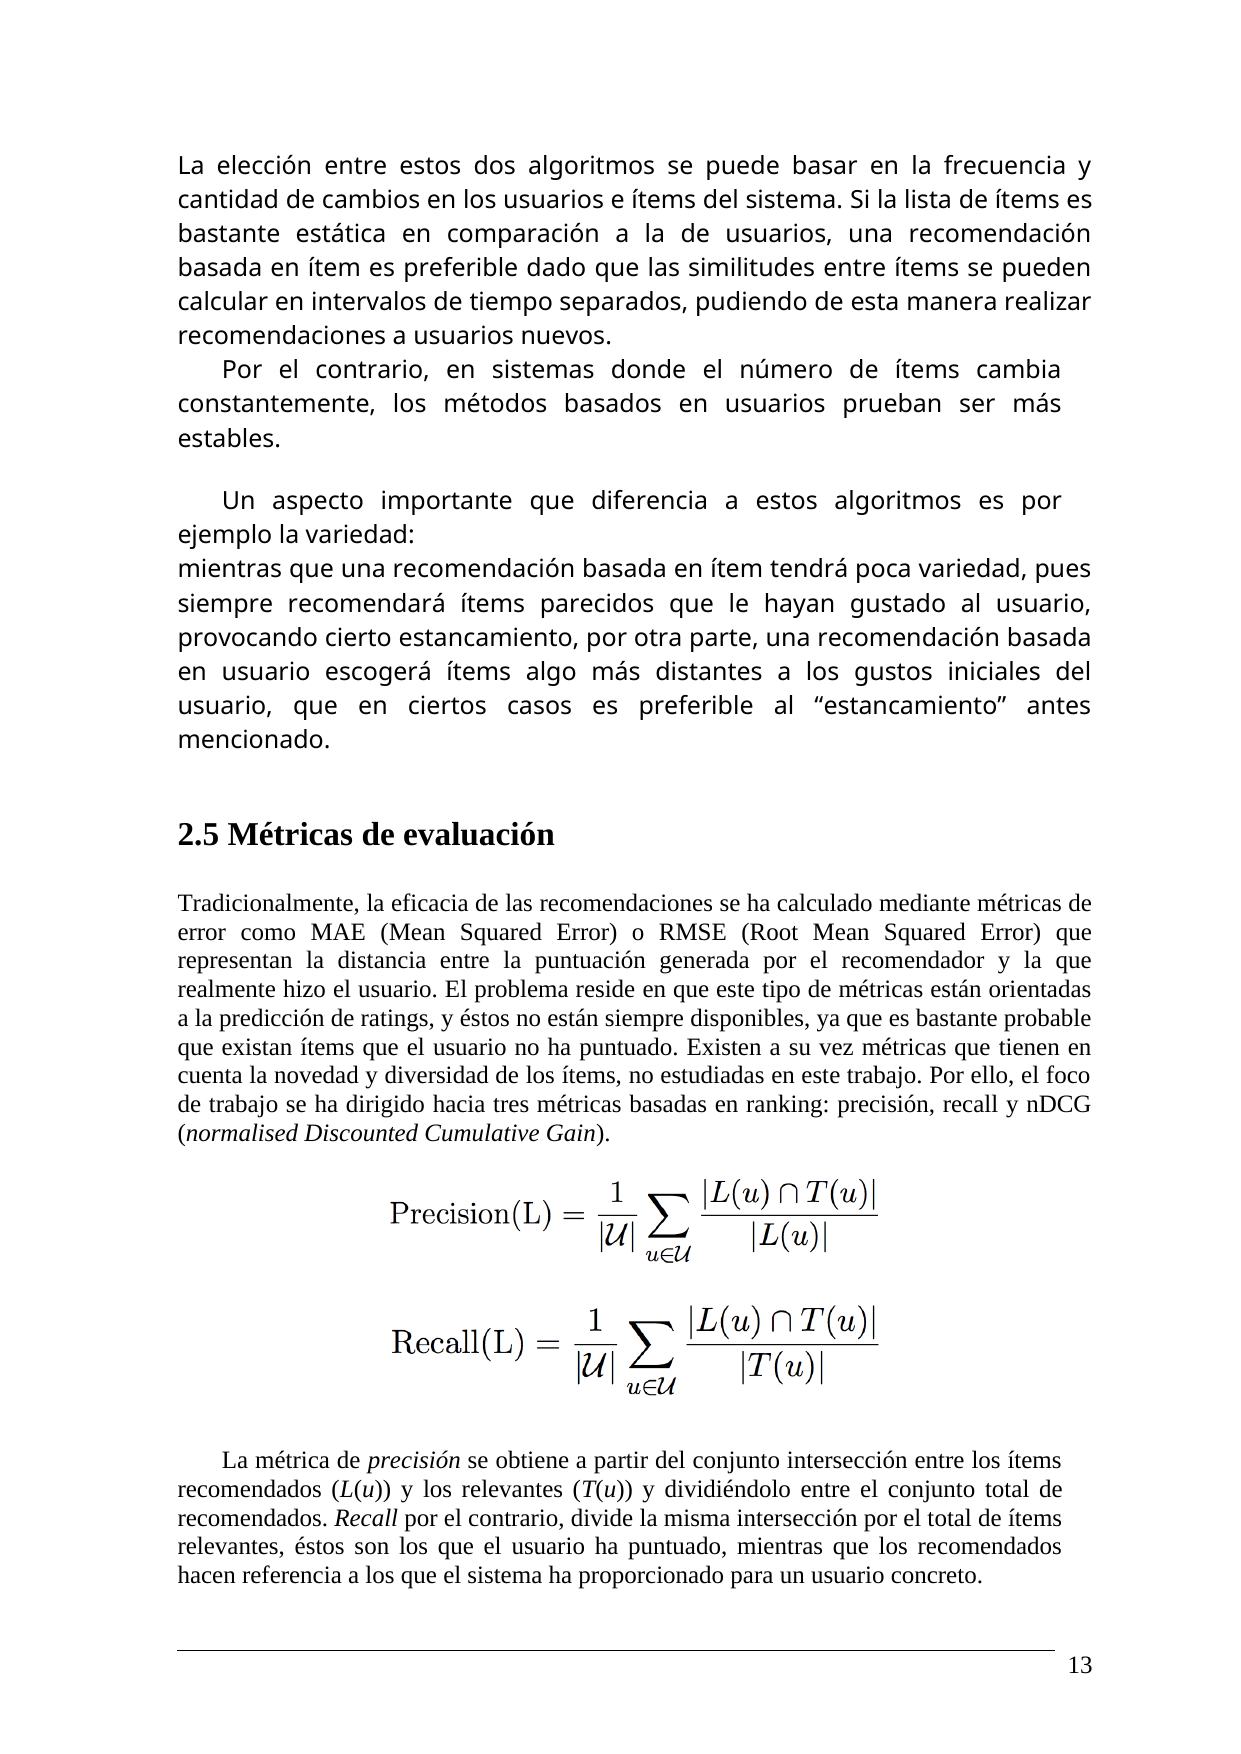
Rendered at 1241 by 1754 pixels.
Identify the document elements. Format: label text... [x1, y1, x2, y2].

text Por el contrario, en sistemas donde el número de ítems cambia constantemente, los métodos basados en usuarios prueban ser más estables. [177, 352, 1063, 454]
text La métrica de precisión se obtiene a partir del conjunto intersección entre los ítems recomendados (L(u)) y los relevantes (T(u)) y dividiéndolo entre el conjunto total de recomendados. Recall por el contrario, divide la misma intersección por el total de ítems relevantes, éstos son los que el usuario ha puntuado, mientras que los recomendados hacen referencia a los que el sistema ha proporcionado para un usuario concreto. [177, 1445, 1063, 1589]
text Tradicionalmente, la eficacia de las recomendaciones se ha calculado mediante métricas de error como MAE (Mean Squared Error) o RMSE (Root Mean Squared Error) que representan la distancia entre la puntuación generada por el recomendador y la que realmente hizo el usuario. El problema reside en que este tipo de métricas están orientadas a la predicción de ratings, y éstos no están siempre disponibles, ya que es bastante probable que existan ítems que el usuario no ha puntuado. Existen a su vez métricas que tienen en cuenta la novedad y diversidad de los ítems, no estudiadas en este trabajo. Por ello, el foco de trabajo se ha dirigido hacia tres métricas basadas en ranking: precisión, recall y nDCG (normalised Discounted Cumulative Gain). [177, 888, 1092, 1147]
text mientras que una recomendación basada en ítem tendrá poca variedad, pues siempre recomendará ítems parecidos que le hayan gustado al usuario, provocando cierto estancamiento, por otra parte, una recomendación basada en usuario escogerá ítems algo más distantes a los gustos iniciales del usuario, que en ciertos casos es preferible al “estancamiento” antes mencionado. [177, 551, 1092, 756]
picture [380, 1169, 889, 1270]
subtitle Métricas de evaluación [177, 814, 1063, 853]
text Un aspecto importante que diferencia a estos algoritmos es por ejemplo la variedad: [177, 483, 1063, 551]
picture [386, 1292, 883, 1400]
text La elección entre estos dos algoritmos se puede basar en la frecuencia y cantidad de cambios en los usuarios e ítems del sistema. Si la lista de ítems es bastante estática en comparación a la de usuarios, una recomendación basada en ítem es preferible dado que las similitudes entre ítems se pueden calcular en intervalos de tiempo separados, pudiendo de esta manera realizar recomendaciones a usuarios nuevos. [177, 148, 1092, 352]
